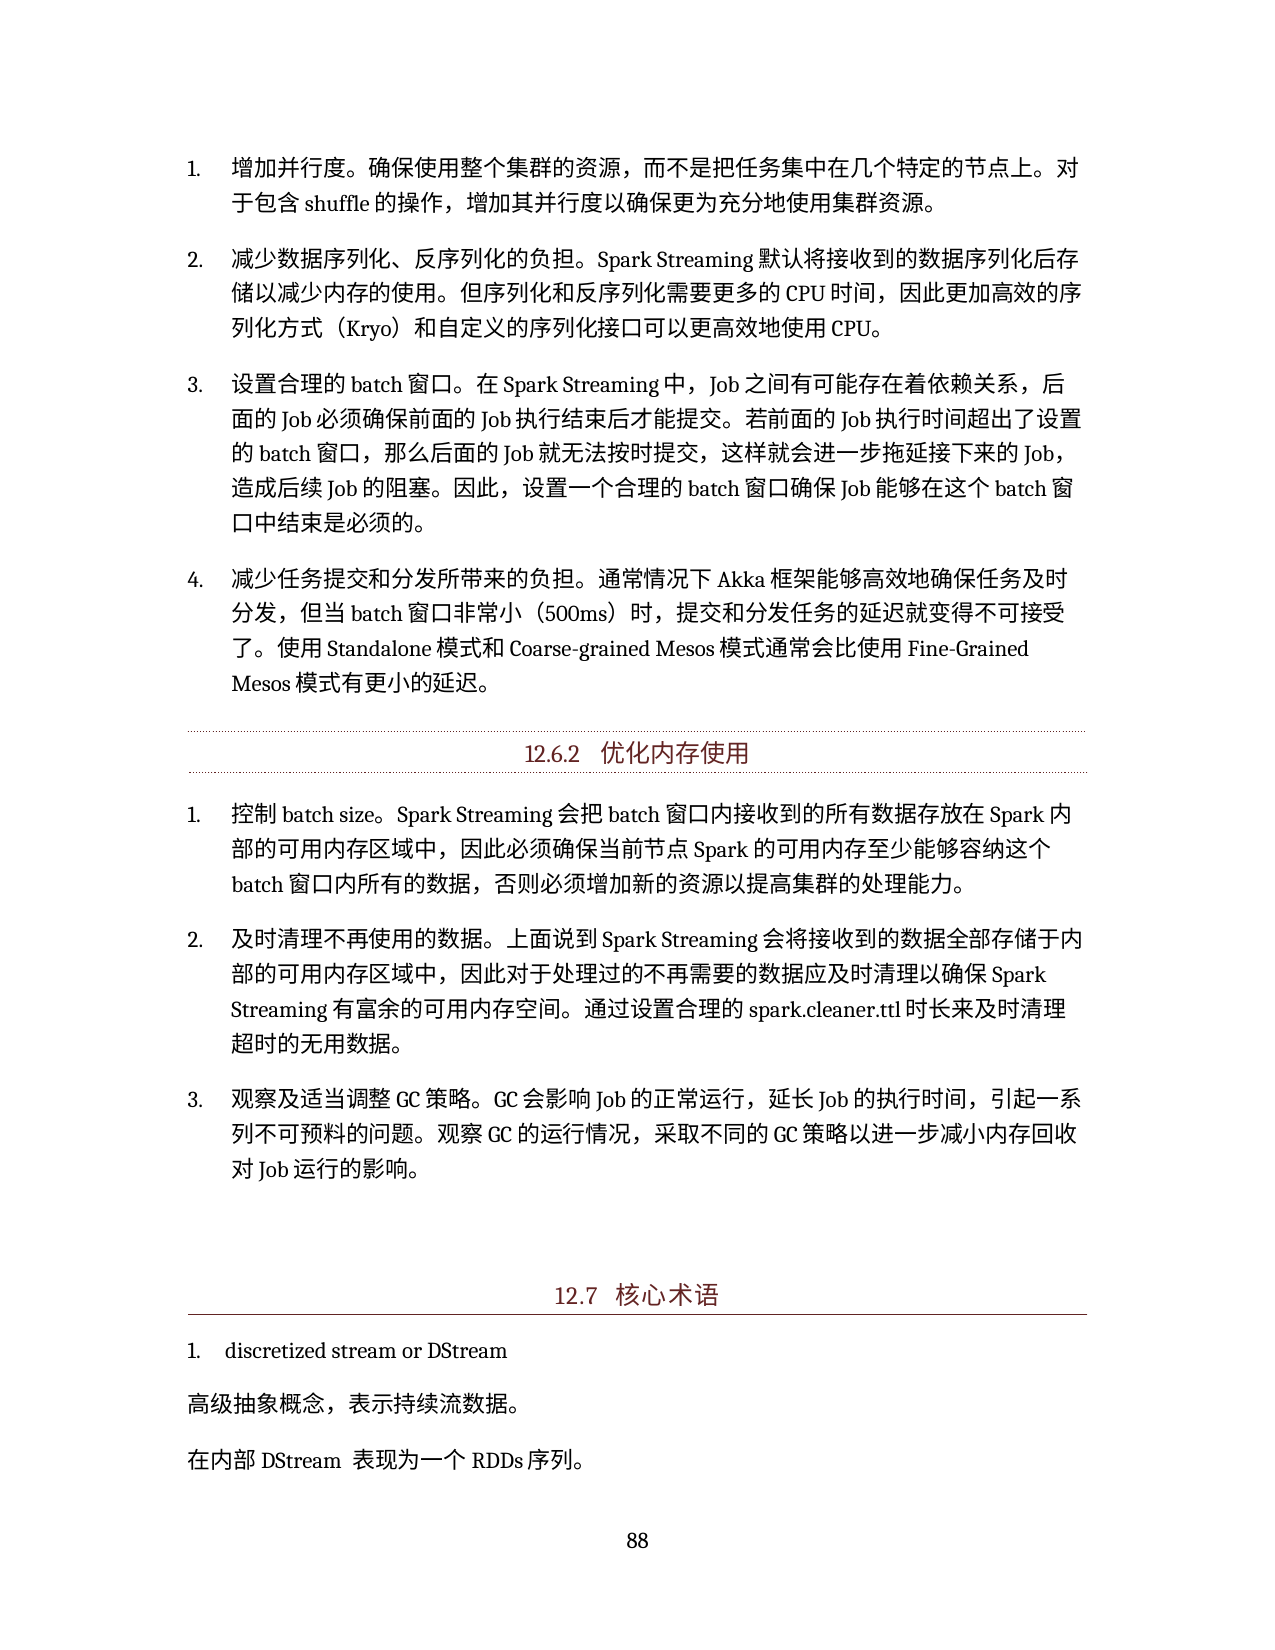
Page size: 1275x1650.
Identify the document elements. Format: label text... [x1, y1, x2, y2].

list 控制batch size。Spark Streaming会把batch窗口内接收到的所有数据存放在Spark内部的可用内存区域中，因此必须确保当前节点Spark的可用内存至少能够容纳这个batch窗口内所有的数据，否则必须增加新的资源以提高集群的处理能力。 [187, 796, 1087, 899]
subtitle 核心术语 [187, 1276, 1087, 1315]
list 减少任务提交和分发所带来的负担。通常情况下Akka框架能够高效地确保任务及时分发，但当batch窗口非常小（500ms）时，提交和分发任务的延迟就变得不可接受了。使用Standalone模式和Coarse-grained Mesos模式通常会比使用Fine-Grained Mesos模式有更小的延迟。 [187, 560, 1087, 698]
text 在内部DStream 表现为一个 RDDs序列。 [187, 1442, 1087, 1475]
list 及时清理不再使用的数据。上面说到Spark Streaming会将接收到的数据全部存储于内部的可用内存区域中，因此对于处理过的不再需要的数据应及时清理以确保Spark Streaming有富余的可用内存空间。通过设置合理的spark.cleaner.ttl时长来及时清理超时的无用数据。 [187, 921, 1087, 1059]
list 增加并行度。确保使用整个集群的资源，而不是把任务集中在几个特定的节点上。对于包含shuffle的操作，增加其并行度以确保更为充分地使用集群资源。 [187, 150, 1087, 218]
list 减少数据序列化、反序列化的负担。Spark Streaming默认将接收到的数据序列化后存储以减少内存的使用。但序列化和反序列化需要更多的CPU时间，因此更加高效的序列化方式（Kryo）和自定义的序列化接口可以更高效地使用CPU。 [187, 240, 1087, 343]
list discretized stream or DStream [422, 1338, 1087, 1364]
list discretized stream or DStream [187, 1338, 402, 1364]
list 设置合理的batch窗口。在Spark Streaming中，Job之间有可能存在着依赖关系，后面的Job必须确保前面的Job执行结束后才能提交。若前面的Job执行时间超出了设置的batch窗口，那么后面的Job就无法按时提交，这样就会进一步拖延接下来的Job，造成后续Job的阻塞。因此，设置一个合理的batch窗口确保Job能够在这个batch窗口中结束是必须的。 [187, 366, 1087, 538]
subtitle 优化内存使用 [187, 731, 1087, 773]
list 观察及适当调整GC策略。GC会影响Job的正常运行，延长Job的执行时间，引起一系列不可预料的问题。观察GC的运行情况，采取不同的GC策略以进一步减小内存回收对Job运行的影响。 [187, 1081, 1087, 1184]
text 高级抽象概念，表示持续流数据。 [187, 1386, 1087, 1419]
